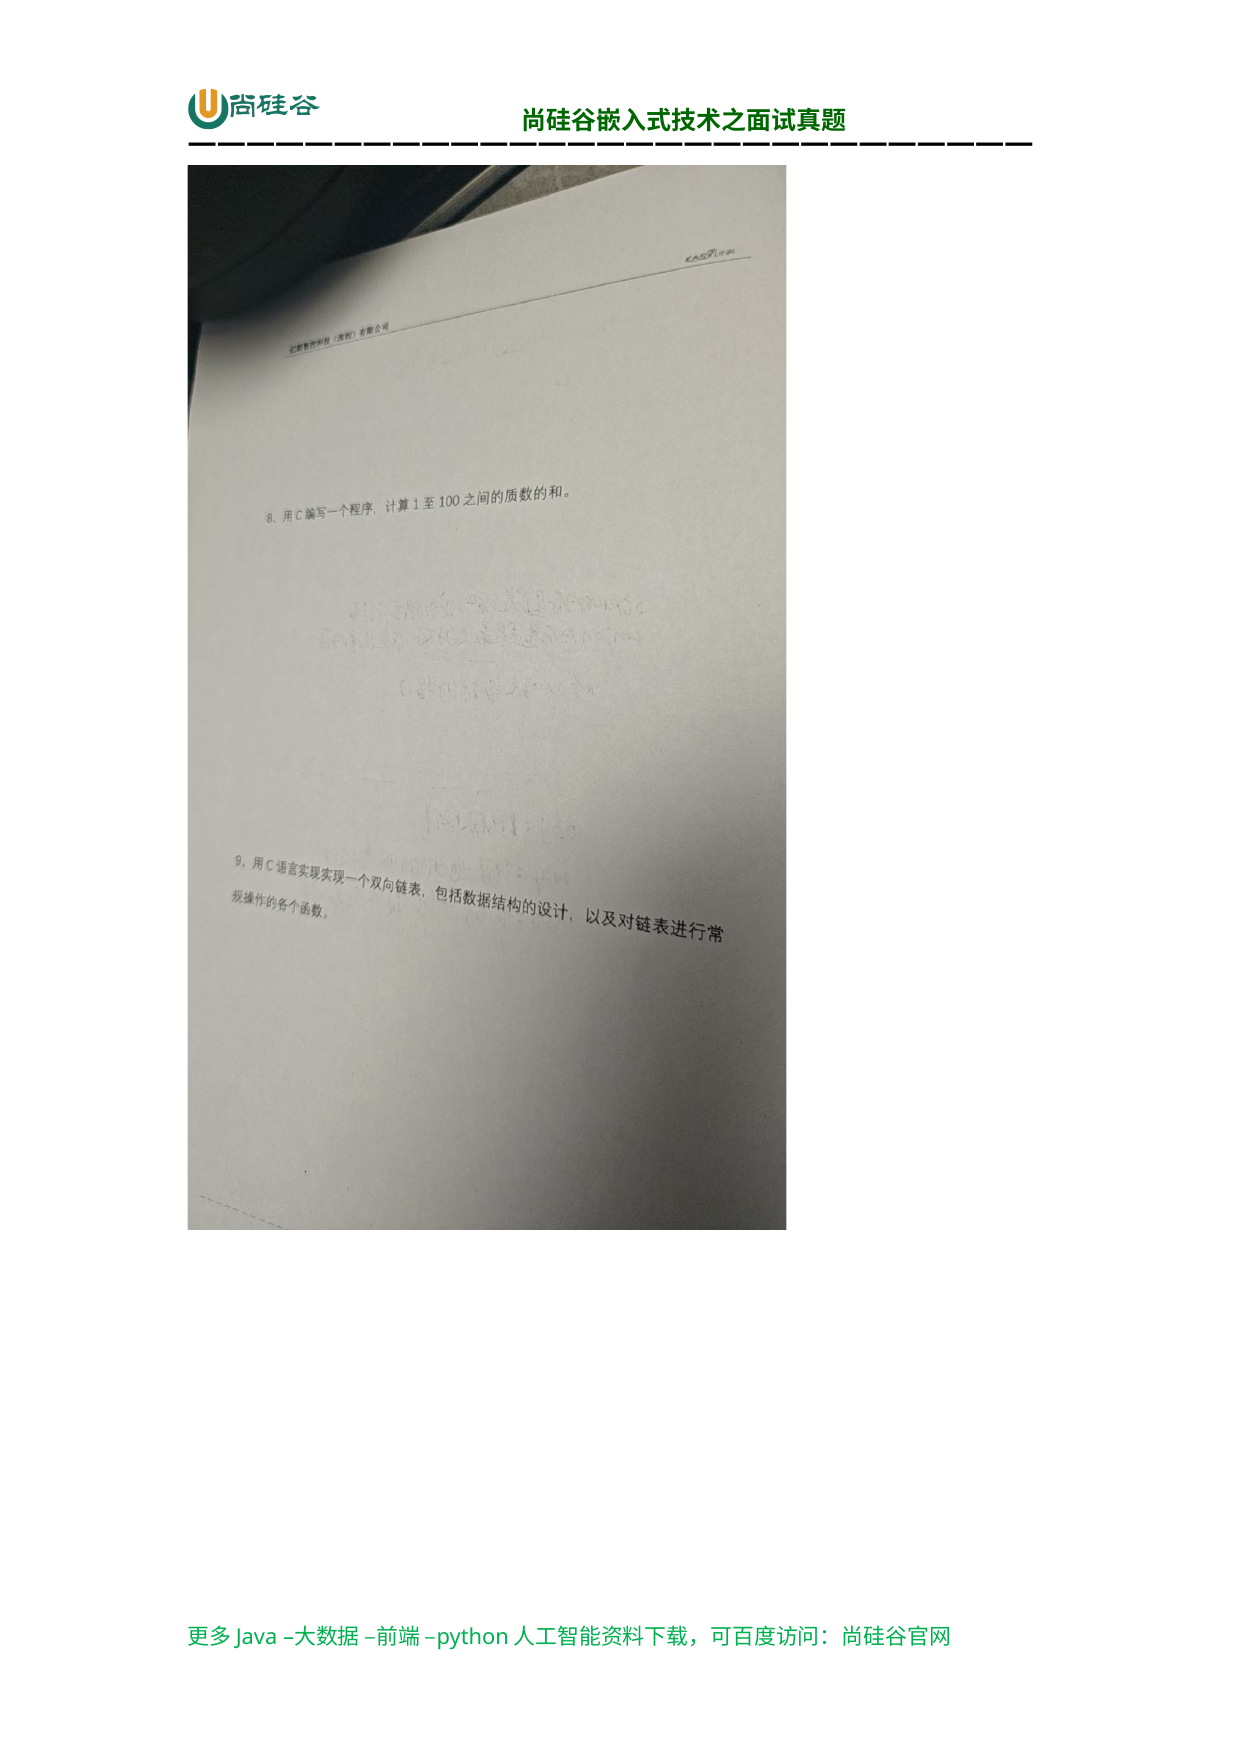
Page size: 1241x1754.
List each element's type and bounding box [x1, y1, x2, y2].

picture [187, 165, 787, 1230]
picture [187, 88, 321, 130]
